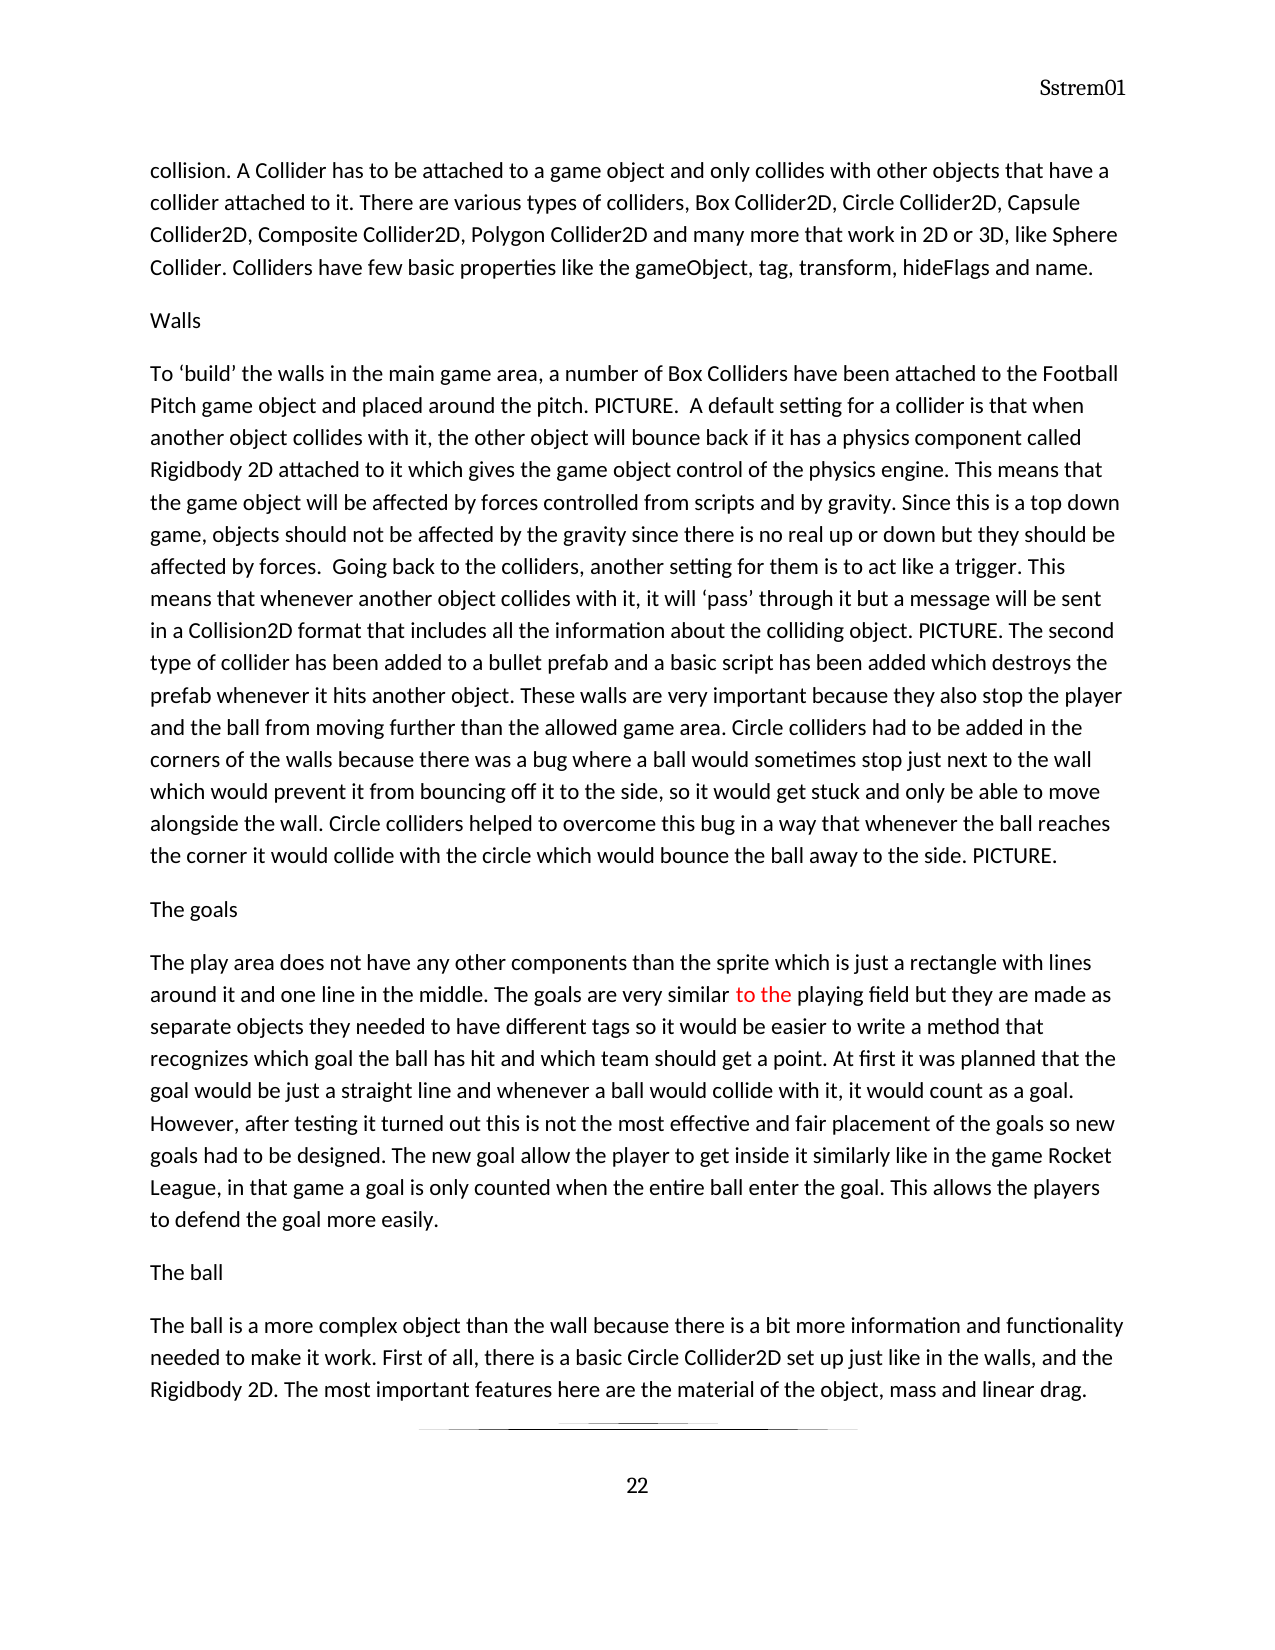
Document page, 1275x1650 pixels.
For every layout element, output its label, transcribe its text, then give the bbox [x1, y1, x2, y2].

text Walls [150, 306, 1125, 334]
text The ball [150, 1258, 1125, 1286]
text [150, 1311, 1125, 1404]
text The goals [150, 895, 1125, 923]
text The play area does not have any other components than the sprite which is just a rectangle with lines around it and one line in the middle. The goals are very similar to the playing field but they are made as separate objects they needed to have different tags so it would be easier to write a method that recognizes which goal the ball has hit and which team should get a point. At first it was planned that the goal would be just a straight line and whenever a ball would collide with it, it would count as a goal. However, after testing it turned out this is not the most effective and fair placement of the goals so new goals had to be designed. The new goal allow the player to get inside it similarly like in the game Rocket League, in that game a goal is only counted when the entire ball enter the goal. This allows the players to defend the goal more easily. [150, 948, 1125, 1233]
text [150, 156, 1125, 281]
text To ‘build’ the walls in the main game area, a number of Box Colliders have been attached to the Football Pitch game object and placed around the pitch. PICTURE. A default setting for a collider is that when another object collides with it, the other object will bounce back if it has a physics component called Rigidbody 2D attached to it which gives the game object control of the physics engine. This means that the game object will be affected by forces controlled from scripts and by gravity. Since this is a top down game, objects should not be affected by the gravity since there is no real up or down but they should be affected by forces. Going back to the colliders, another setting for them is to act like a trigger. This means that whenever another object collides with it, it will ‘pass’ through it but a message will be sent in a Collision2D format that includes all the information about the colliding object. PICTURE. The second type of collider has been added to a bullet prefab and a basic script has been added which destroys the prefab whenever it hits another object. These walls are very important because they also stop the player and the ball from moving further than the allowed game area. Circle colliders had to be added in the corners of the walls because there was a bug where a ball would sometimes stop just next to the wall which would prevent it from bouncing off it to the side, so it would get stuck and only be able to move alongside the wall. Circle colliders helped to overcome this bug in a way that whenever the ball reaches the corner it would collide with the circle which would bounce the ball away to the side. PICTURE. [150, 359, 1125, 870]
